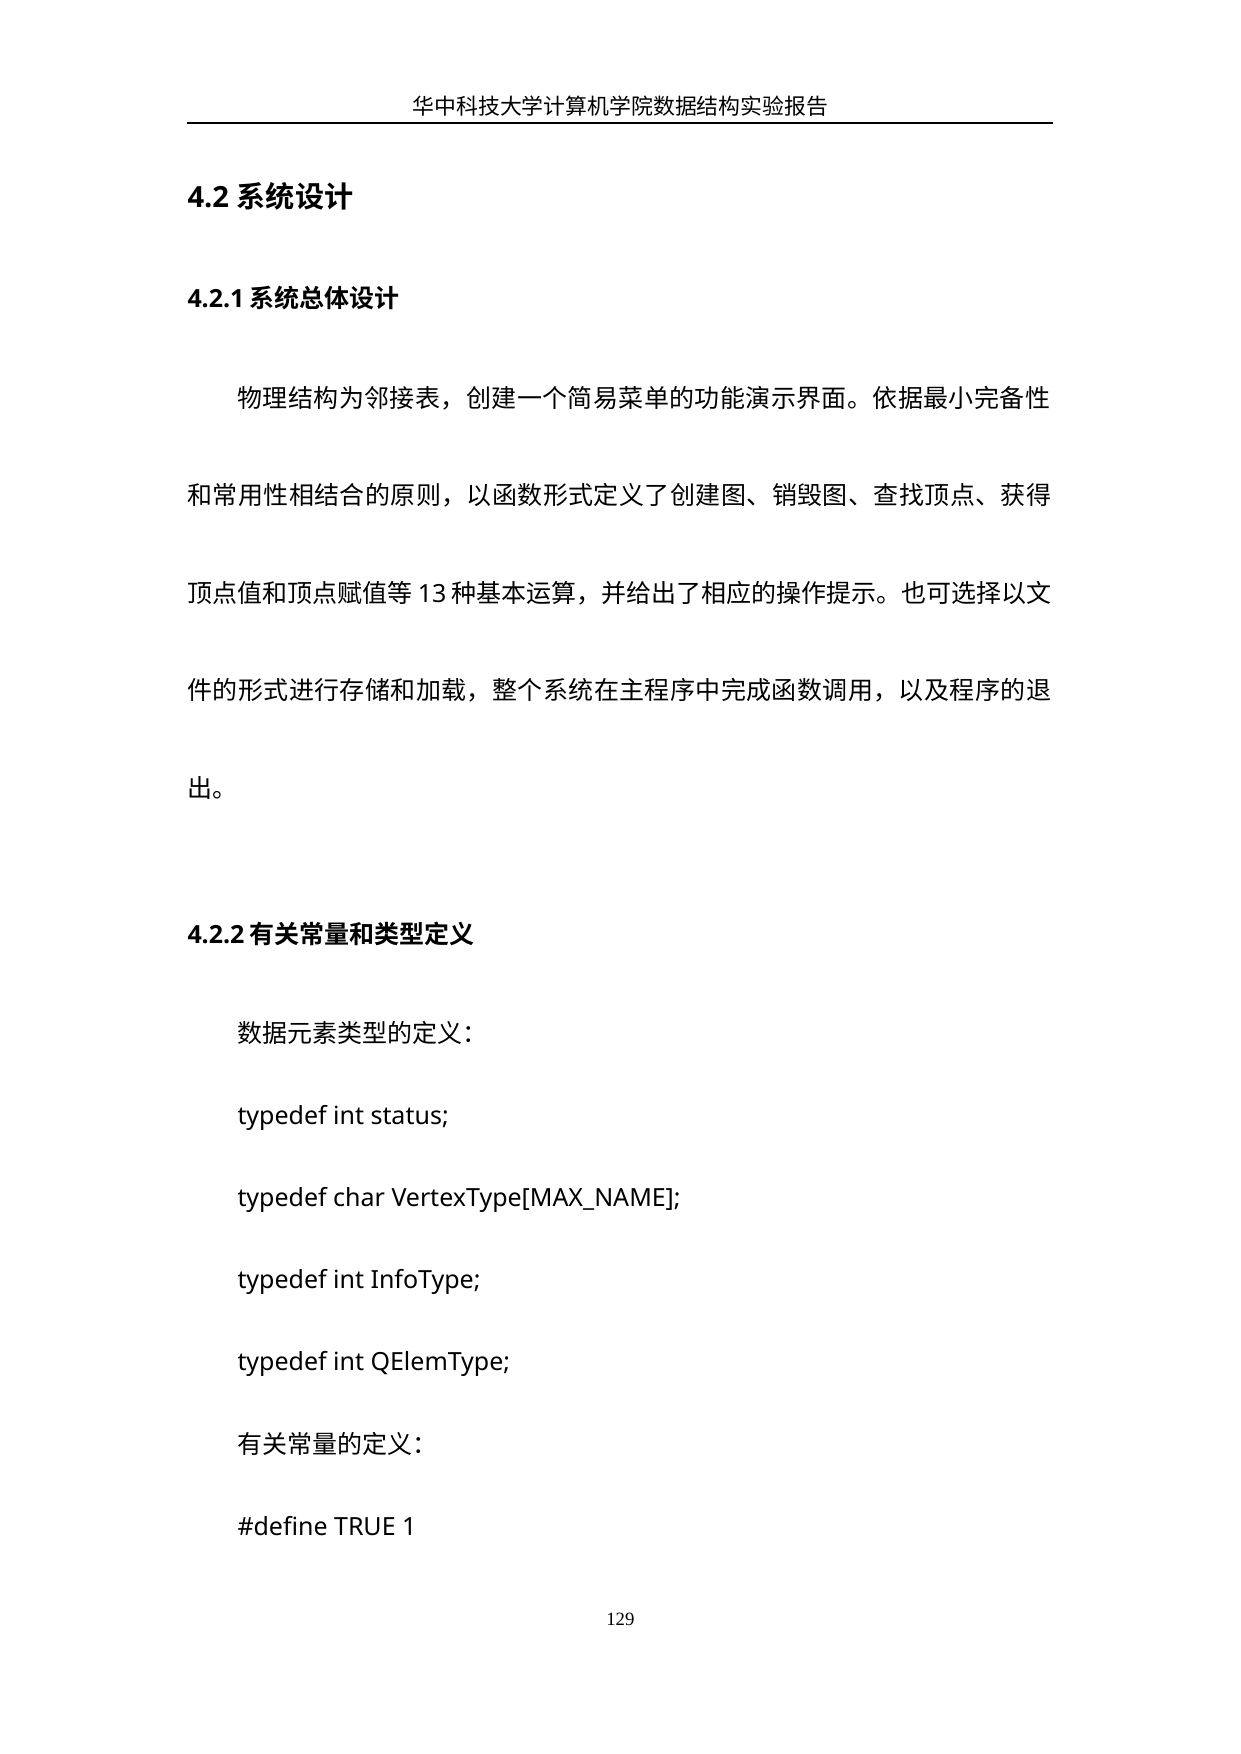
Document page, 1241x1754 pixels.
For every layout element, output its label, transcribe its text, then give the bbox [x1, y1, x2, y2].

text 有关常量的定义： [187, 1410, 1053, 1475]
text typedef char VertexType[MAX_NAME]; [187, 1164, 1053, 1229]
text 数据元素类型的定义： [187, 999, 1053, 1064]
text #define TRUE 1 [187, 1493, 1053, 1558]
text typedef int InfoType; [187, 1246, 1053, 1311]
text 4.2.2有关常量和类型定义 [187, 900, 1053, 965]
subtitle 4.2 系统设计 [187, 162, 1053, 227]
text typedef int QElemType; [187, 1328, 1053, 1393]
text 物理结构为邻接表，创建一个简易菜单的功能演示界面。依据最小完备性和常用性相结合的原则，以函数形式定义了创建图、销毁图、查找顶点、获得顶点值和顶点赋值等13种基本运算，并给出了相应的操作提示。也可选择以文件的形式进行存储和加载，整个系统在主程序中完成函数调用，以及程序的退出。 [187, 364, 1053, 819]
text typedef int status; [187, 1082, 1053, 1147]
text 4.2.1系统总体设计 [187, 264, 1053, 329]
